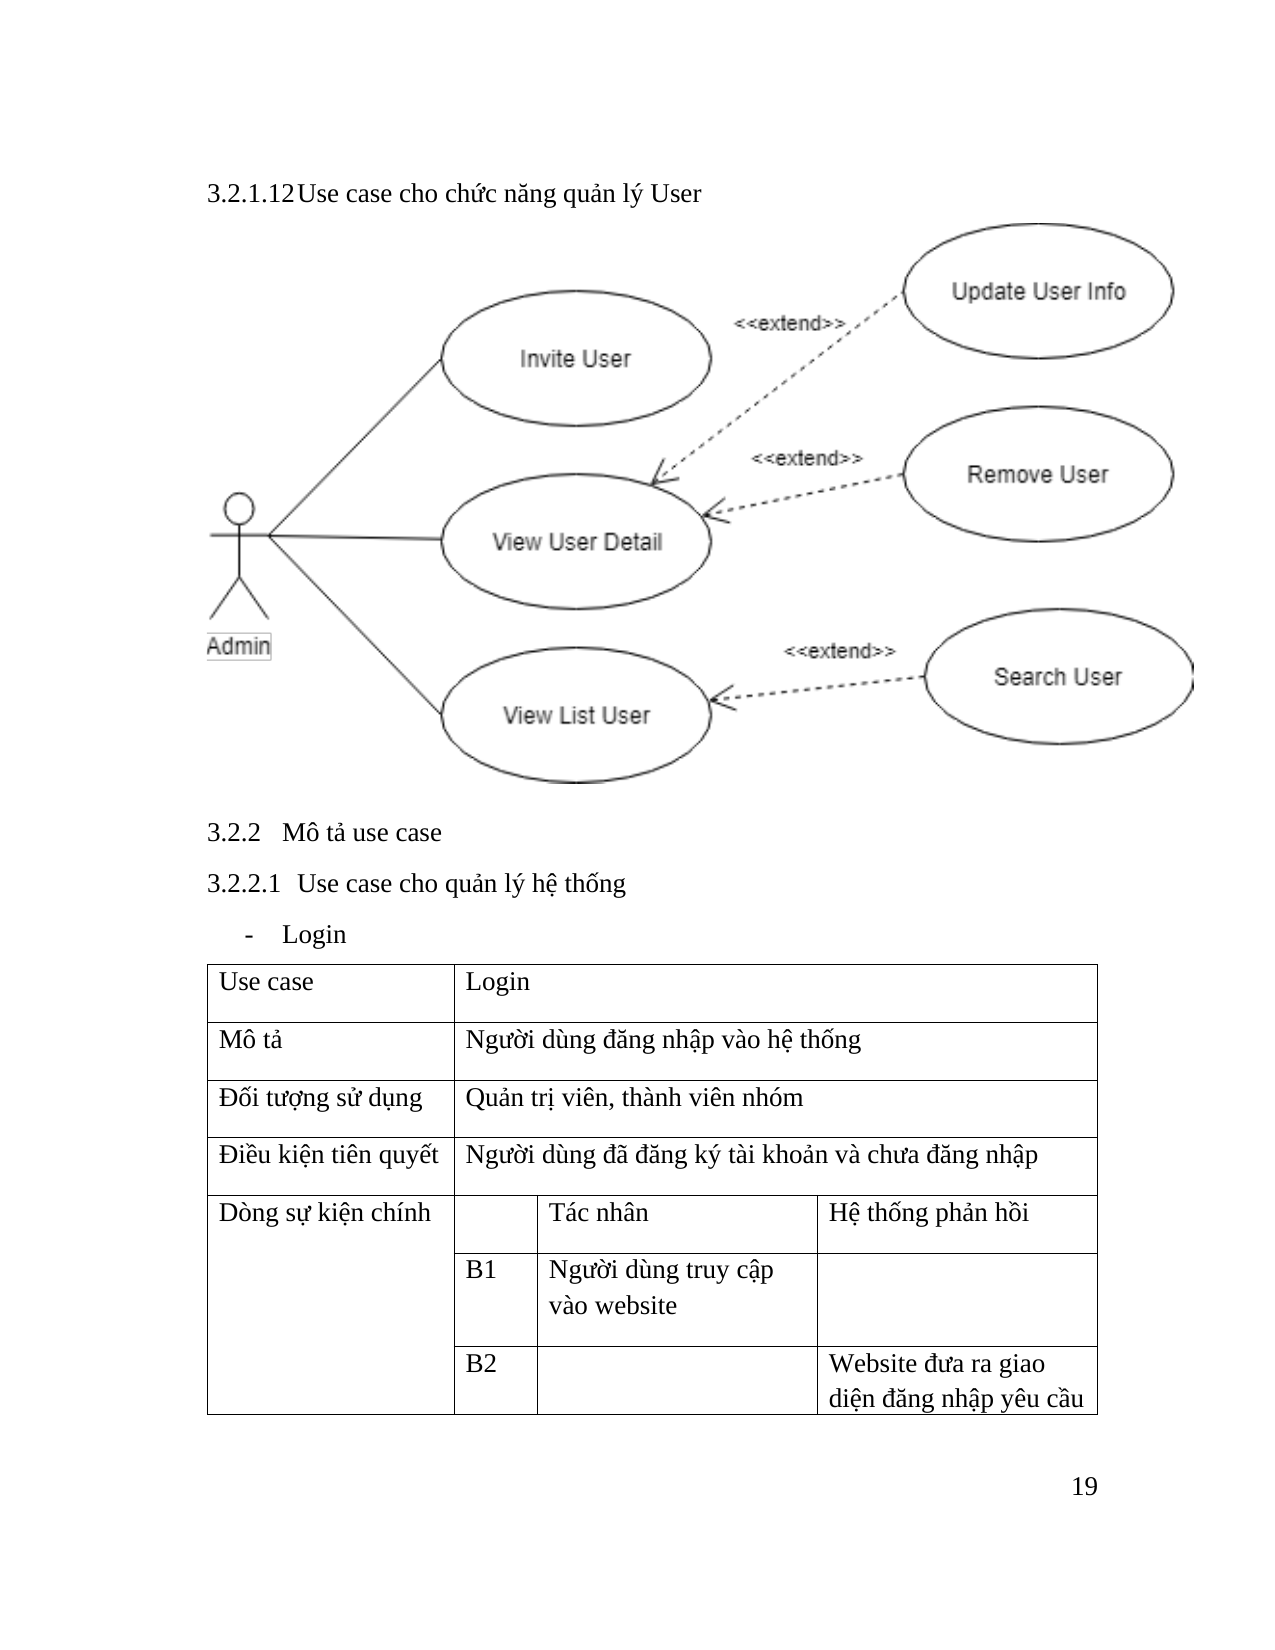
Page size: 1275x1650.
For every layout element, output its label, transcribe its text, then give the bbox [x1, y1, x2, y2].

table_cell [538, 1347, 817, 1414]
table_cell B2 [455, 1347, 537, 1414]
picture [206, 223, 1194, 784]
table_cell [818, 1347, 1097, 1414]
table_cell B1 [455, 1254, 537, 1346]
table_cell Điều kiện tiên quyết [208, 1138, 454, 1195]
table_cell Tác nhân [538, 1196, 817, 1252]
subtitle Mô tả use case [207, 816, 1098, 847]
table_header Login [455, 965, 1097, 1022]
table_header Use case [208, 965, 454, 1022]
subtitle Use case cho quản lý hệ thống [207, 867, 1098, 898]
subtitle Use case cho chức năng quản lý User [207, 177, 1098, 208]
table_cell [818, 1254, 1097, 1346]
table_cell Người dùng đăng nhập vào hệ thống [455, 1023, 1097, 1079]
table_cell Dòng sự kiện chính [208, 1196, 454, 1414]
table_cell Đối tượng sử dụng [208, 1081, 454, 1137]
table_cell Mô tả [208, 1023, 454, 1079]
subtitle Login [244, 918, 1098, 949]
table_cell Người dùng truy cập vào website [538, 1254, 817, 1346]
table_cell Quản trị viên, thành viên nhóm [455, 1081, 1097, 1137]
table_cell Người dùng đã đăng ký tài khoản và chưa đăng nhập [455, 1138, 1097, 1195]
table_cell [455, 1196, 537, 1252]
table_cell Hệ thống phản hồi [818, 1196, 1097, 1252]
